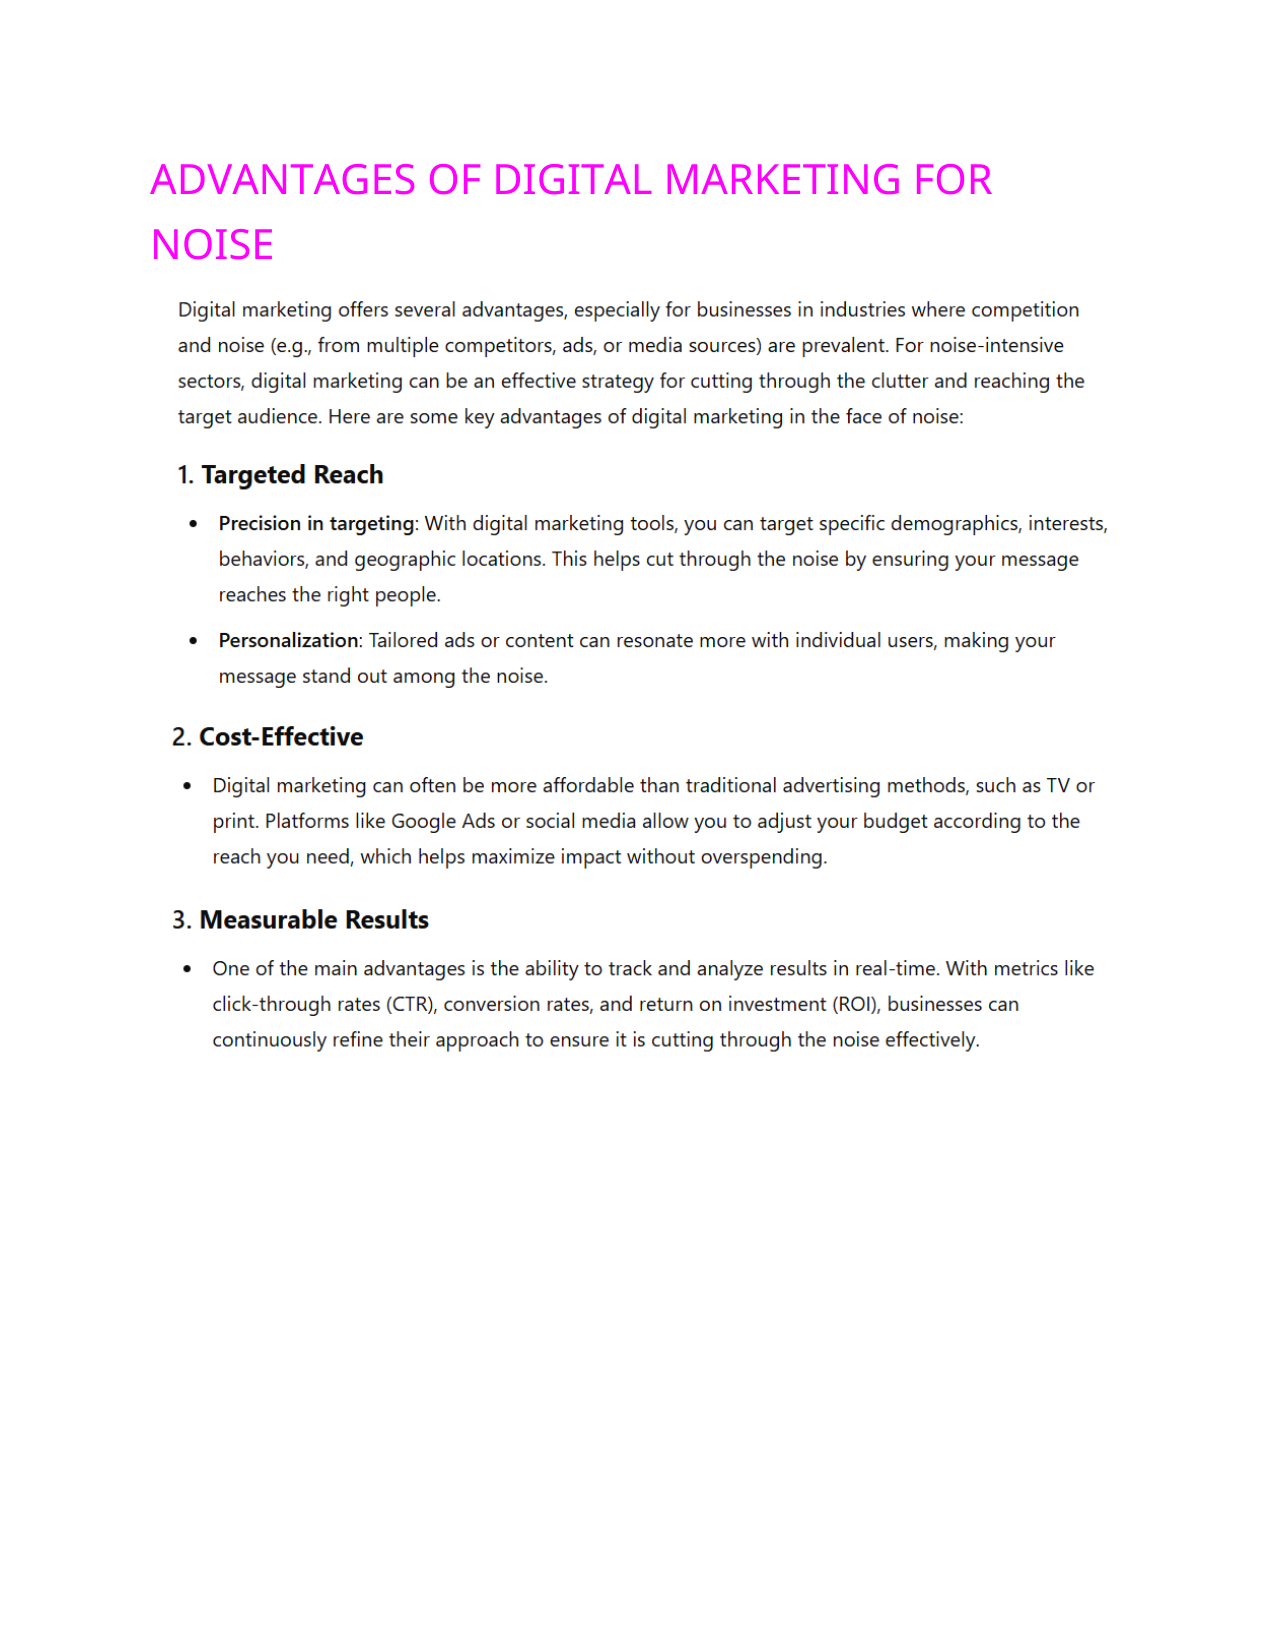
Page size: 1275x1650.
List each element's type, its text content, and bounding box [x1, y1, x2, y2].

subtitle ADVANTAGES OF DIGITAL MARKETING FOR NOISE [150, 150, 1125, 272]
picture [150, 716, 1125, 1078]
picture [150, 288, 1125, 695]
